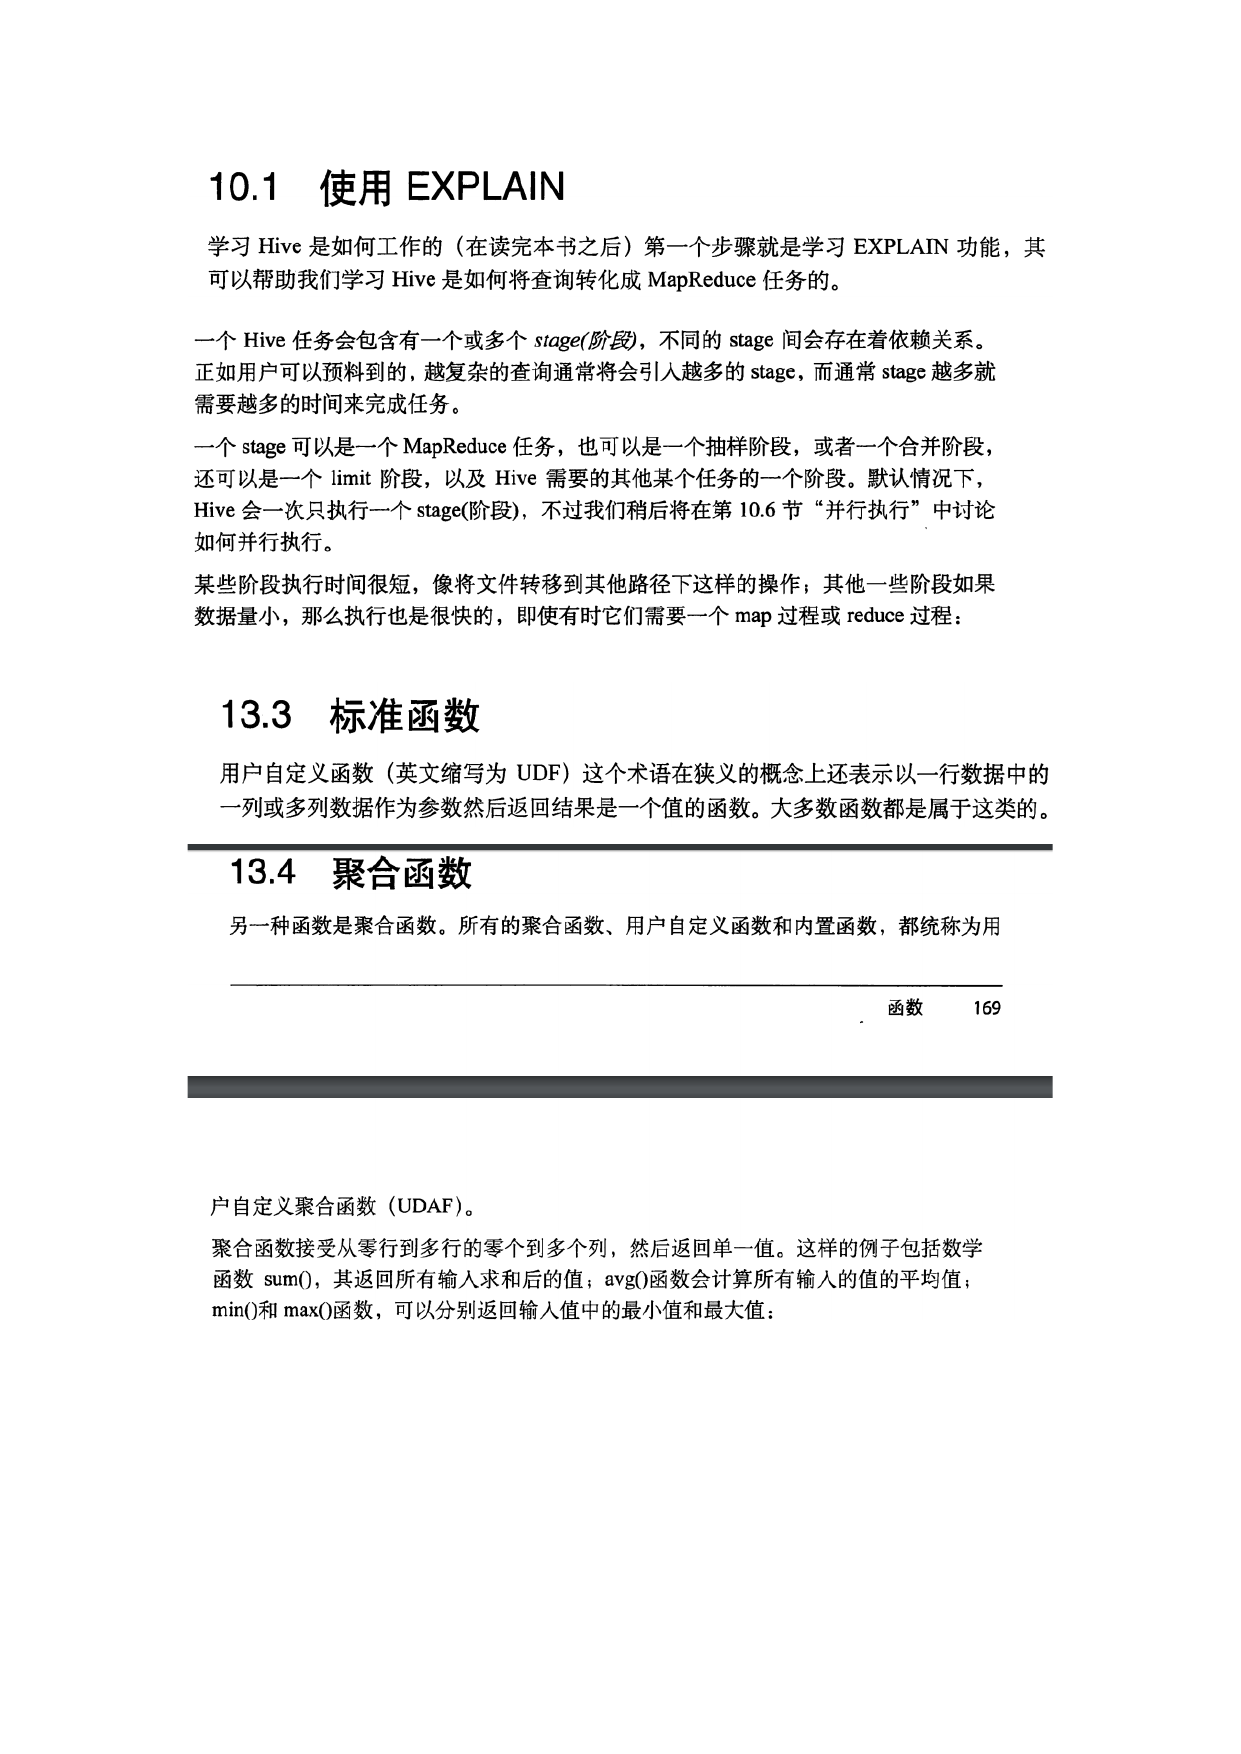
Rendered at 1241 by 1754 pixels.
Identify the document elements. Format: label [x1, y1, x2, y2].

picture [187, 682, 1053, 827]
picture [187, 324, 1053, 630]
picture [187, 162, 1053, 300]
picture [187, 844, 1053, 1320]
